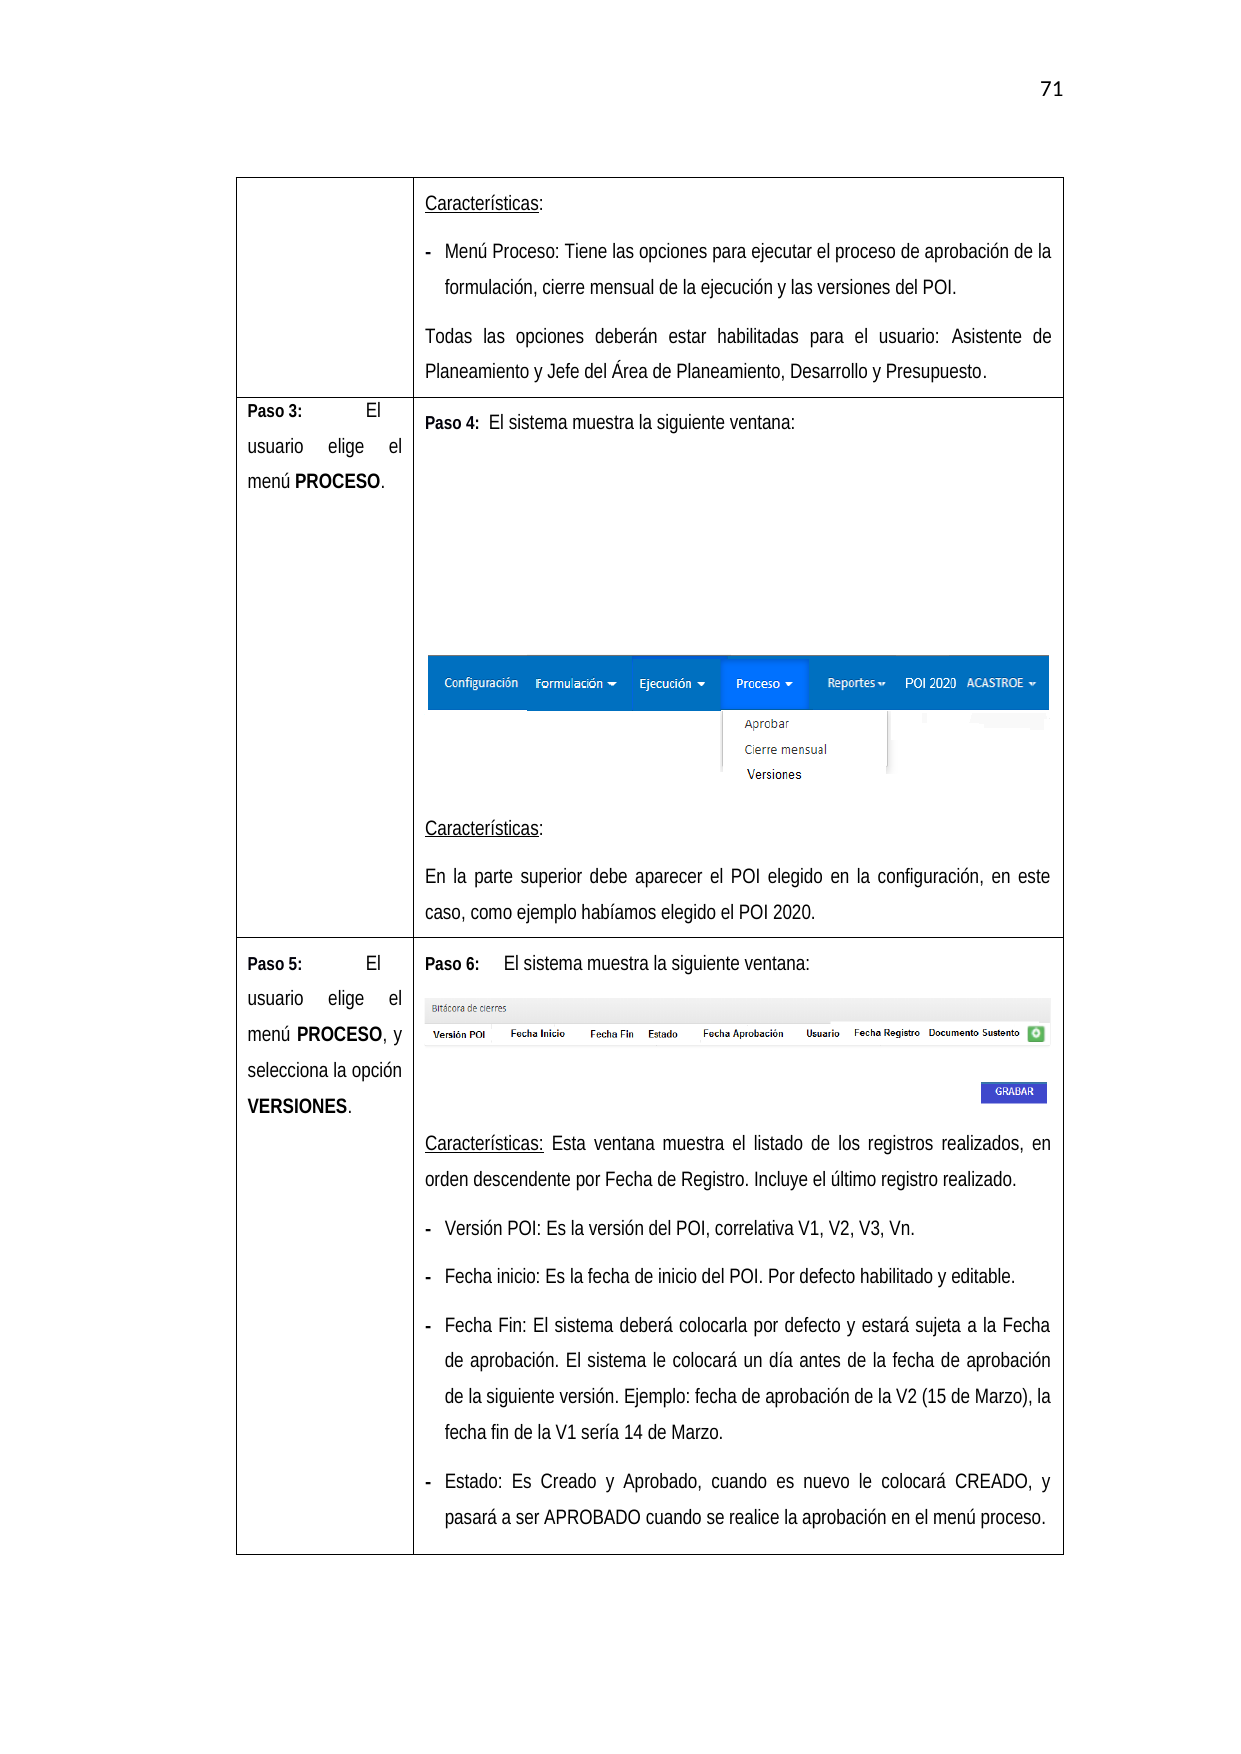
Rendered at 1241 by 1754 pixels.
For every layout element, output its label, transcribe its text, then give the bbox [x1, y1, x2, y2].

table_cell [237, 178, 413, 397]
table_cell El sistema muestra la siguiente ventana: Características: En la parte superior debe aparecer el POI elegido en la configuración, en este caso, como ejemplo habíamos elegido el POI 2020. [414, 398, 1063, 937]
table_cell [237, 938, 413, 1554]
picture [424, 998, 1051, 1106]
picture [424, 652, 1050, 790]
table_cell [414, 178, 1063, 397]
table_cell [414, 938, 1063, 1554]
table_cell El usuario elige el menú PROCESO. [237, 398, 413, 937]
